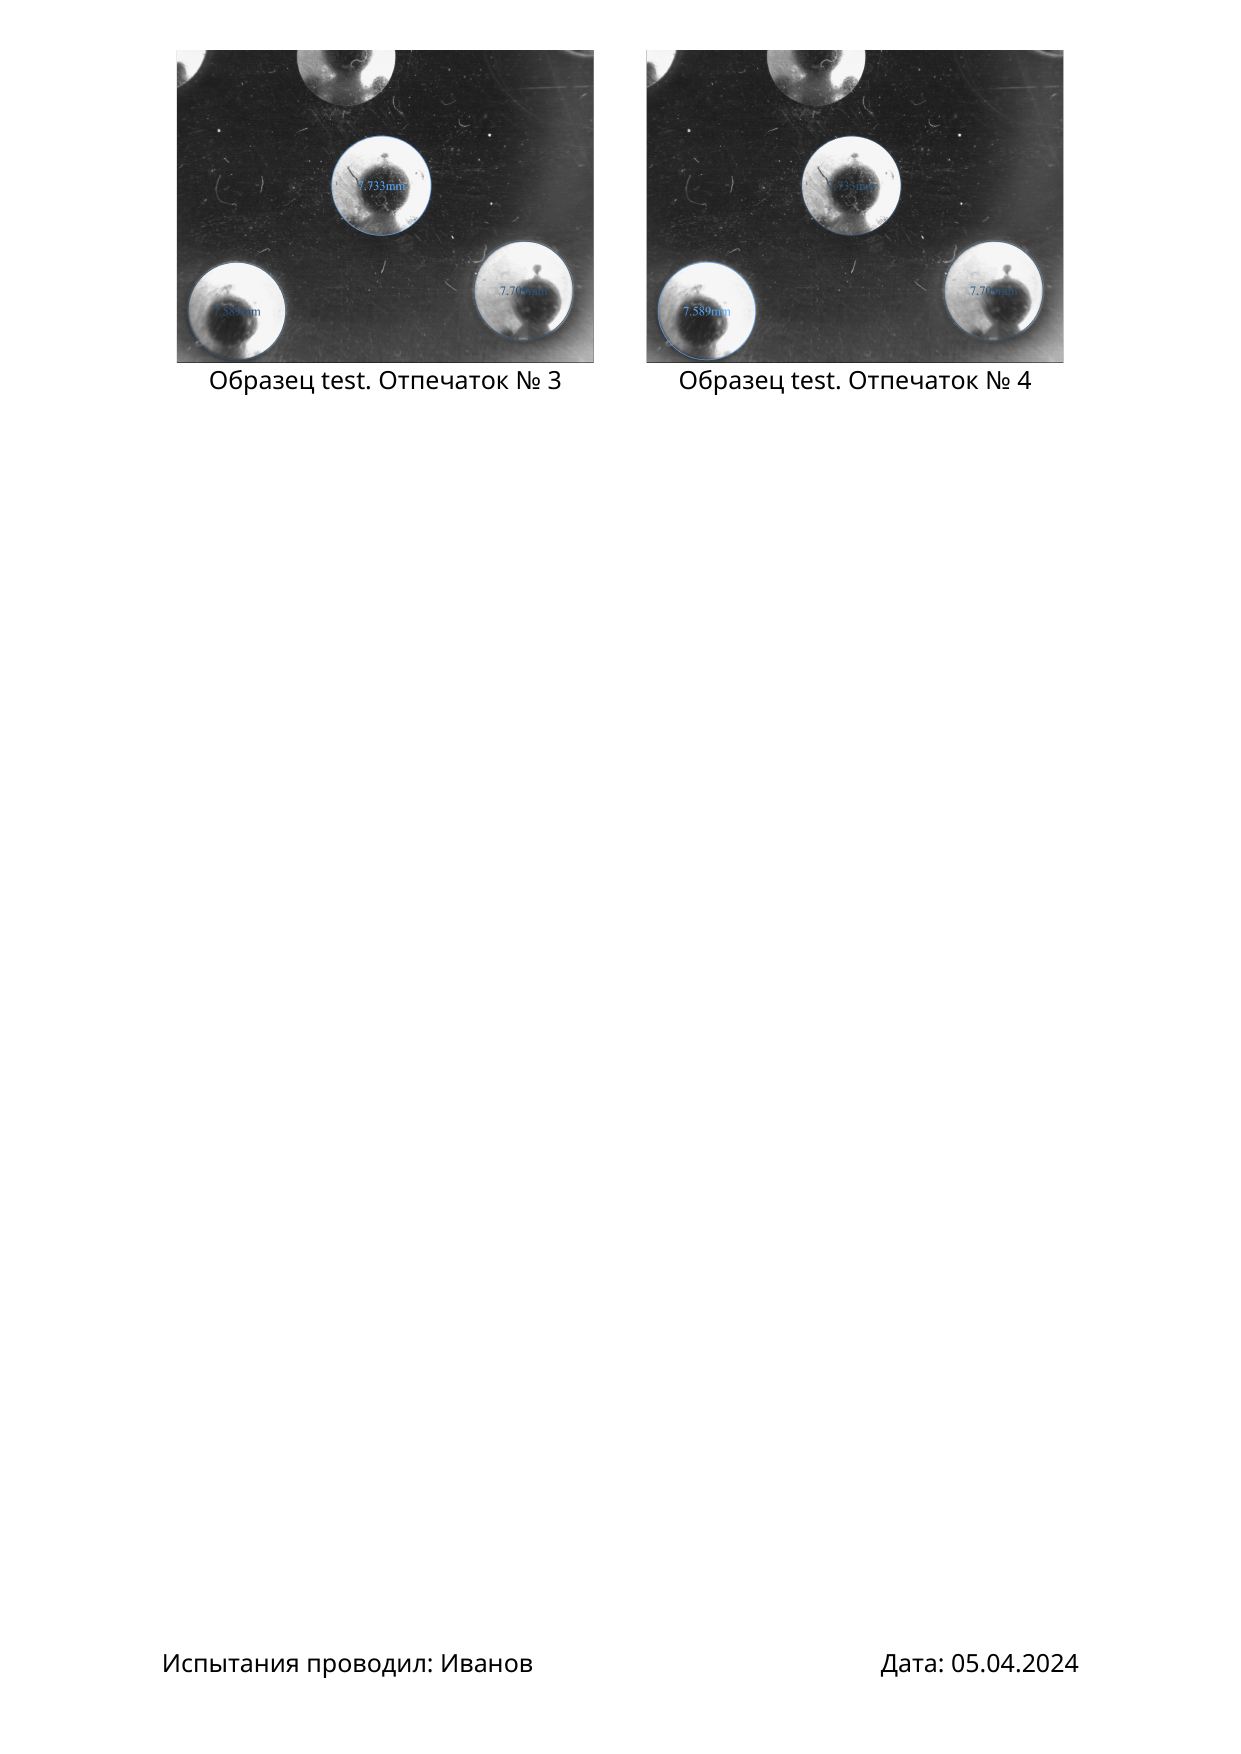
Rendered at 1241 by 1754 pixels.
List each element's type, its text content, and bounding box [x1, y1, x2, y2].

picture [176, 50, 594, 363]
picture [646, 50, 1064, 363]
table_cell Образец test. Отпечаток № 4 [620, 50, 1090, 428]
table_cell Образец test. Отпечаток № 3 [150, 50, 620, 428]
